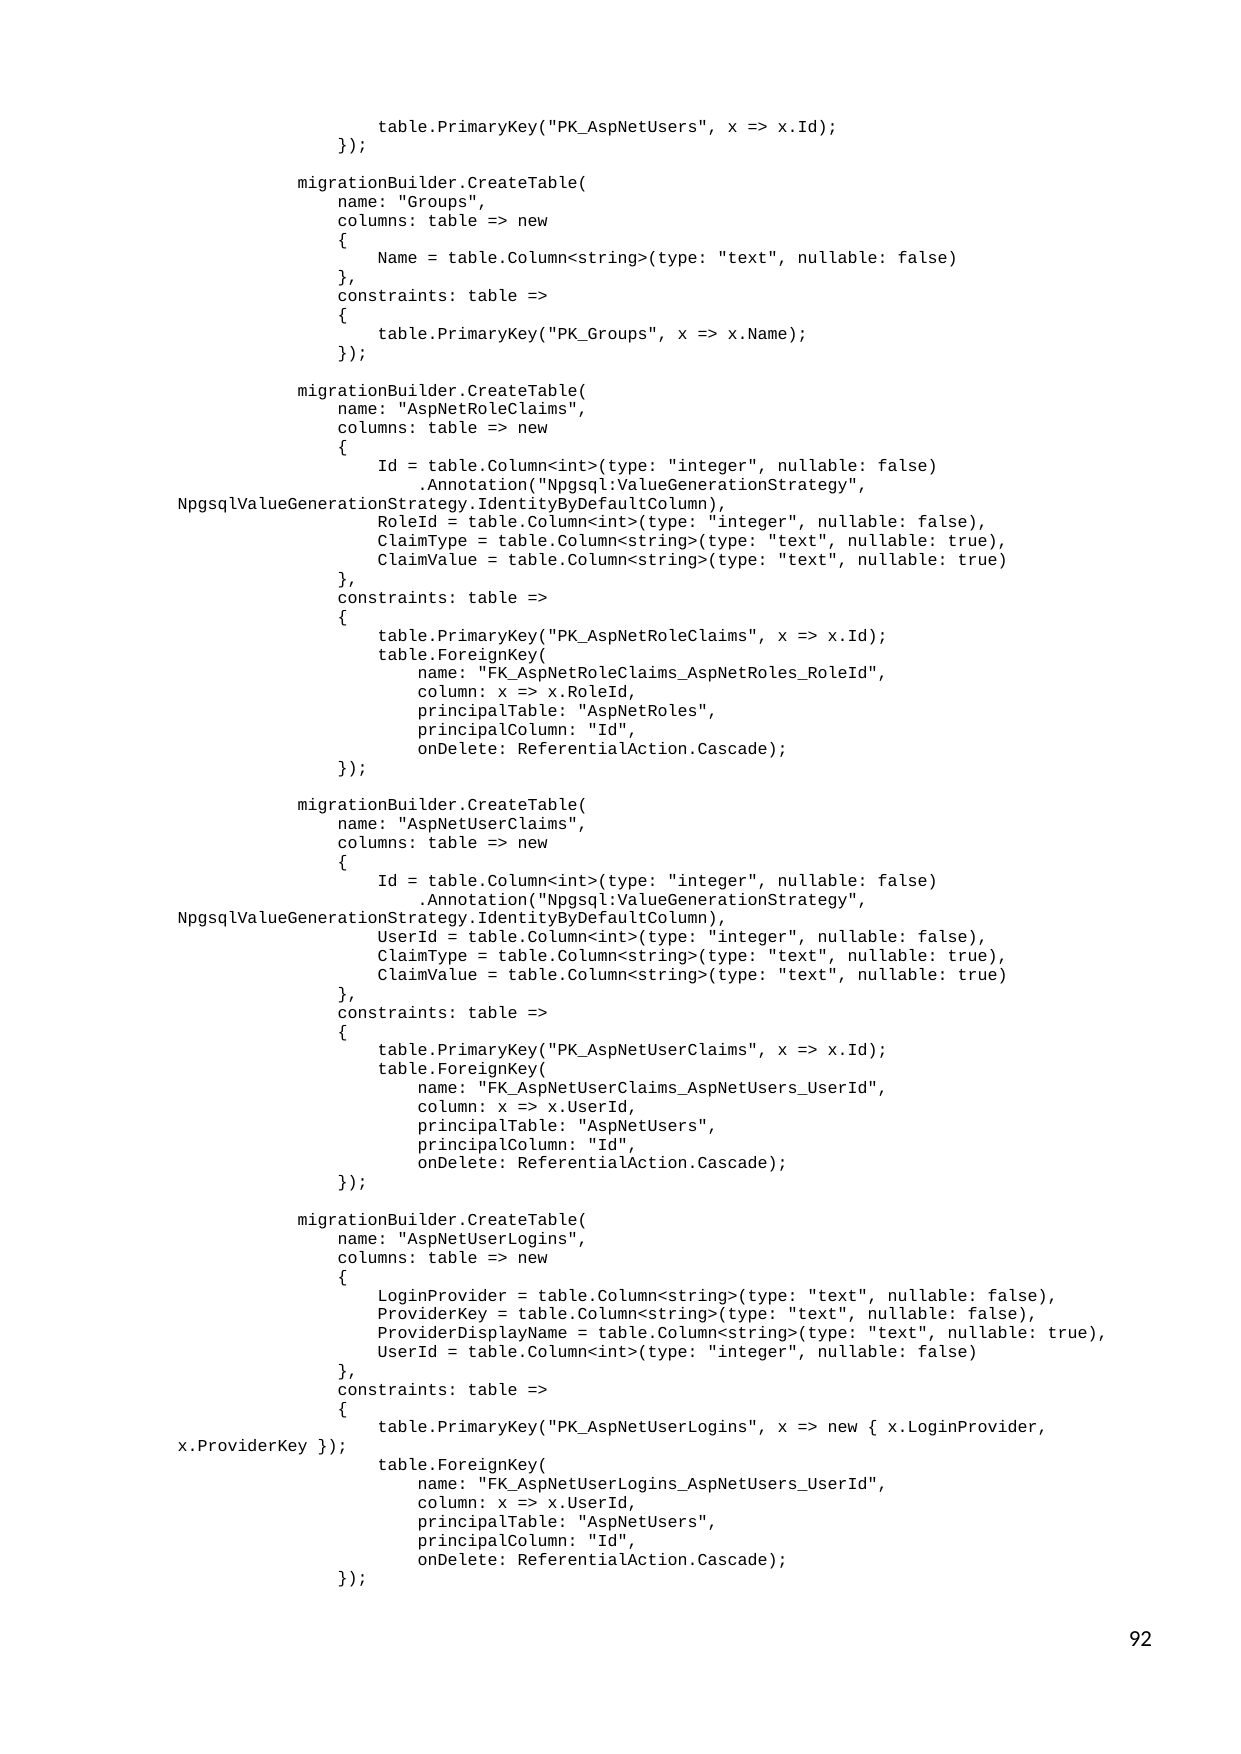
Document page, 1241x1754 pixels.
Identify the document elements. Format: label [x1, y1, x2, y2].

text [177, 118, 1152, 1589]
